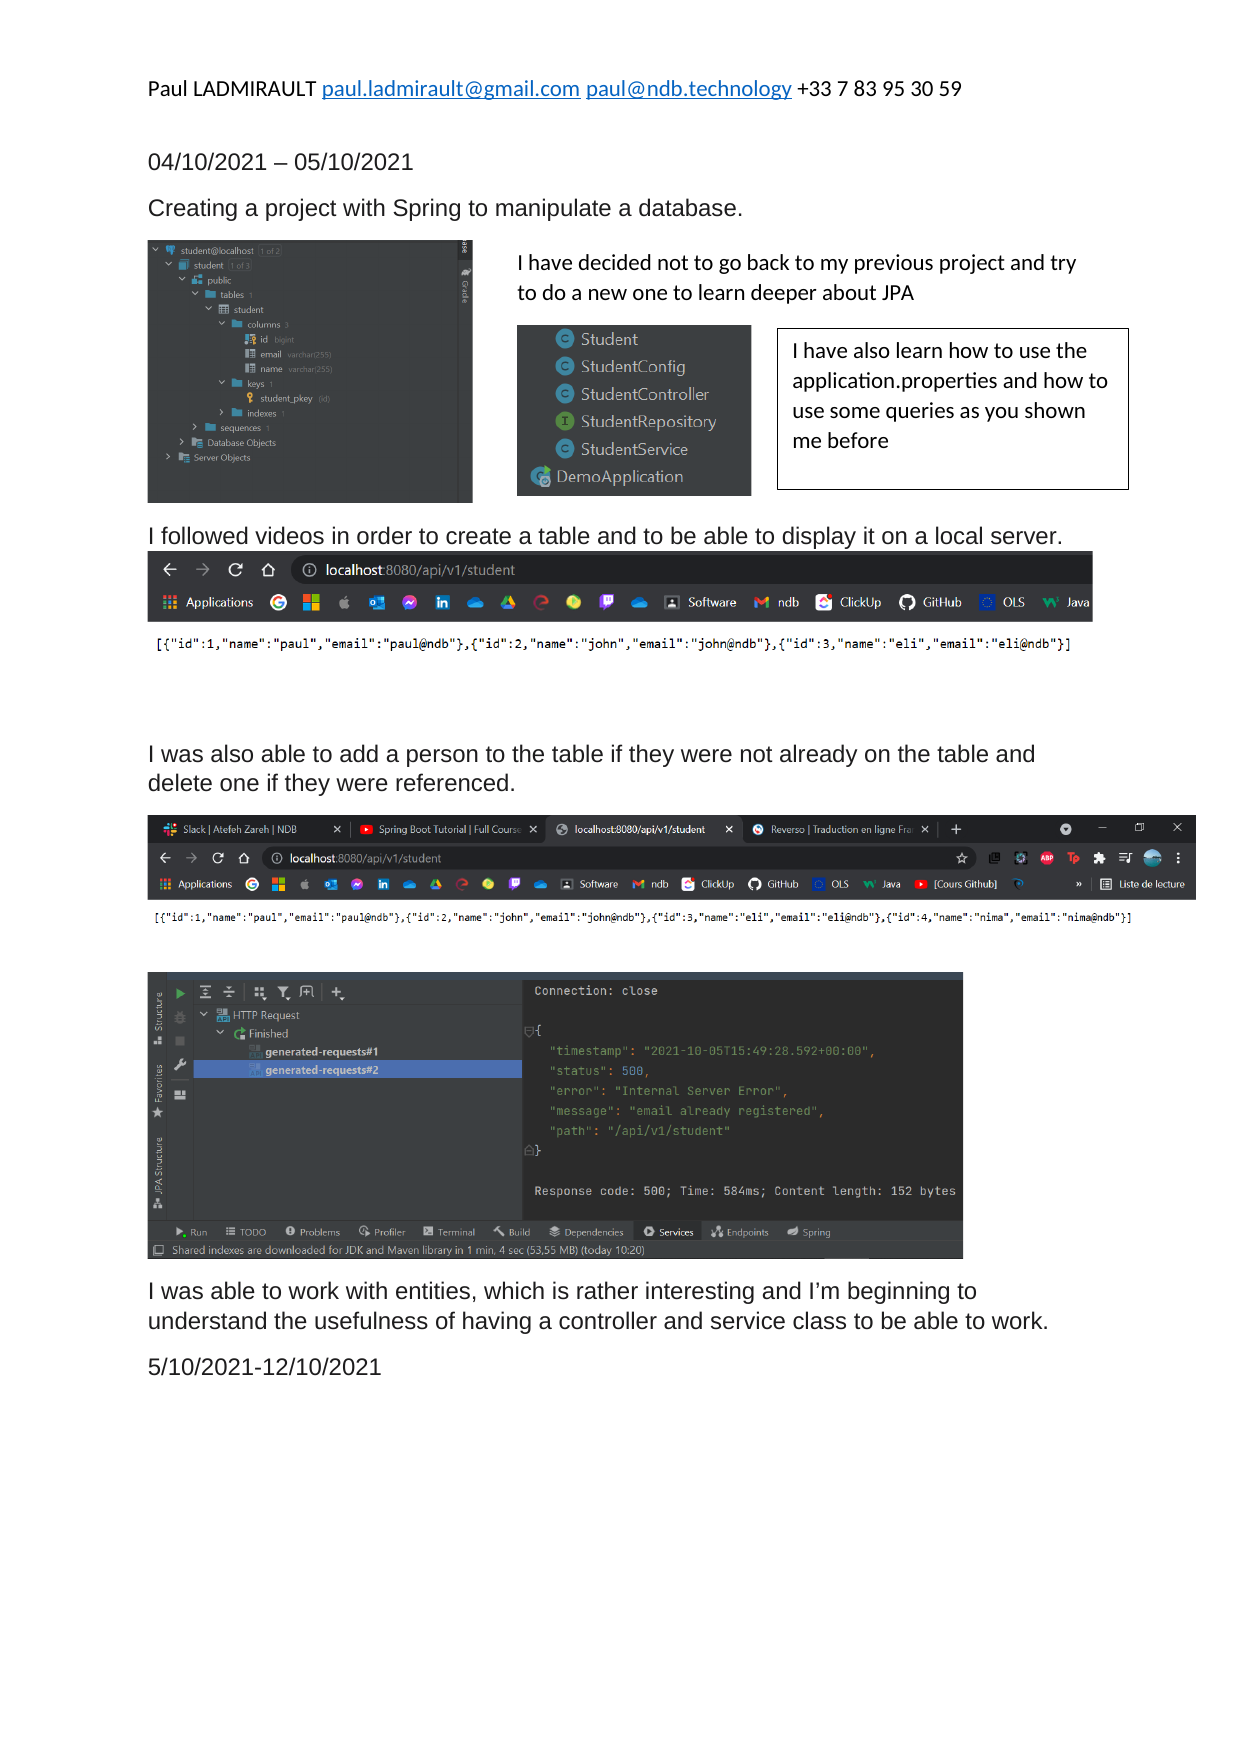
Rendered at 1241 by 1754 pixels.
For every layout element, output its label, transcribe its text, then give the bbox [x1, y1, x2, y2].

picture [147, 815, 1196, 954]
picture [147, 551, 1093, 721]
picture [147, 240, 473, 503]
text I was also able to add a person to the table if they were not already on the table and delete one if they were referenced. [148, 739, 1093, 797]
text 5/10/2021-12/10/2021 [148, 1353, 1093, 1381]
text Creating a project with Spring to manipulate a database. [148, 194, 1093, 222]
picture [517, 325, 752, 496]
text I was able to work with entities, which is rather interesting and I’m beginning to understand the usefulness of having a controller and service class to be able to work. [148, 1277, 1093, 1334]
text 04/10/2021 – 05/10/2021 [148, 148, 1093, 175]
text I followed videos in order to create a table and to be able to display it on a local server. [148, 522, 1093, 551]
picture [147, 972, 964, 1259]
